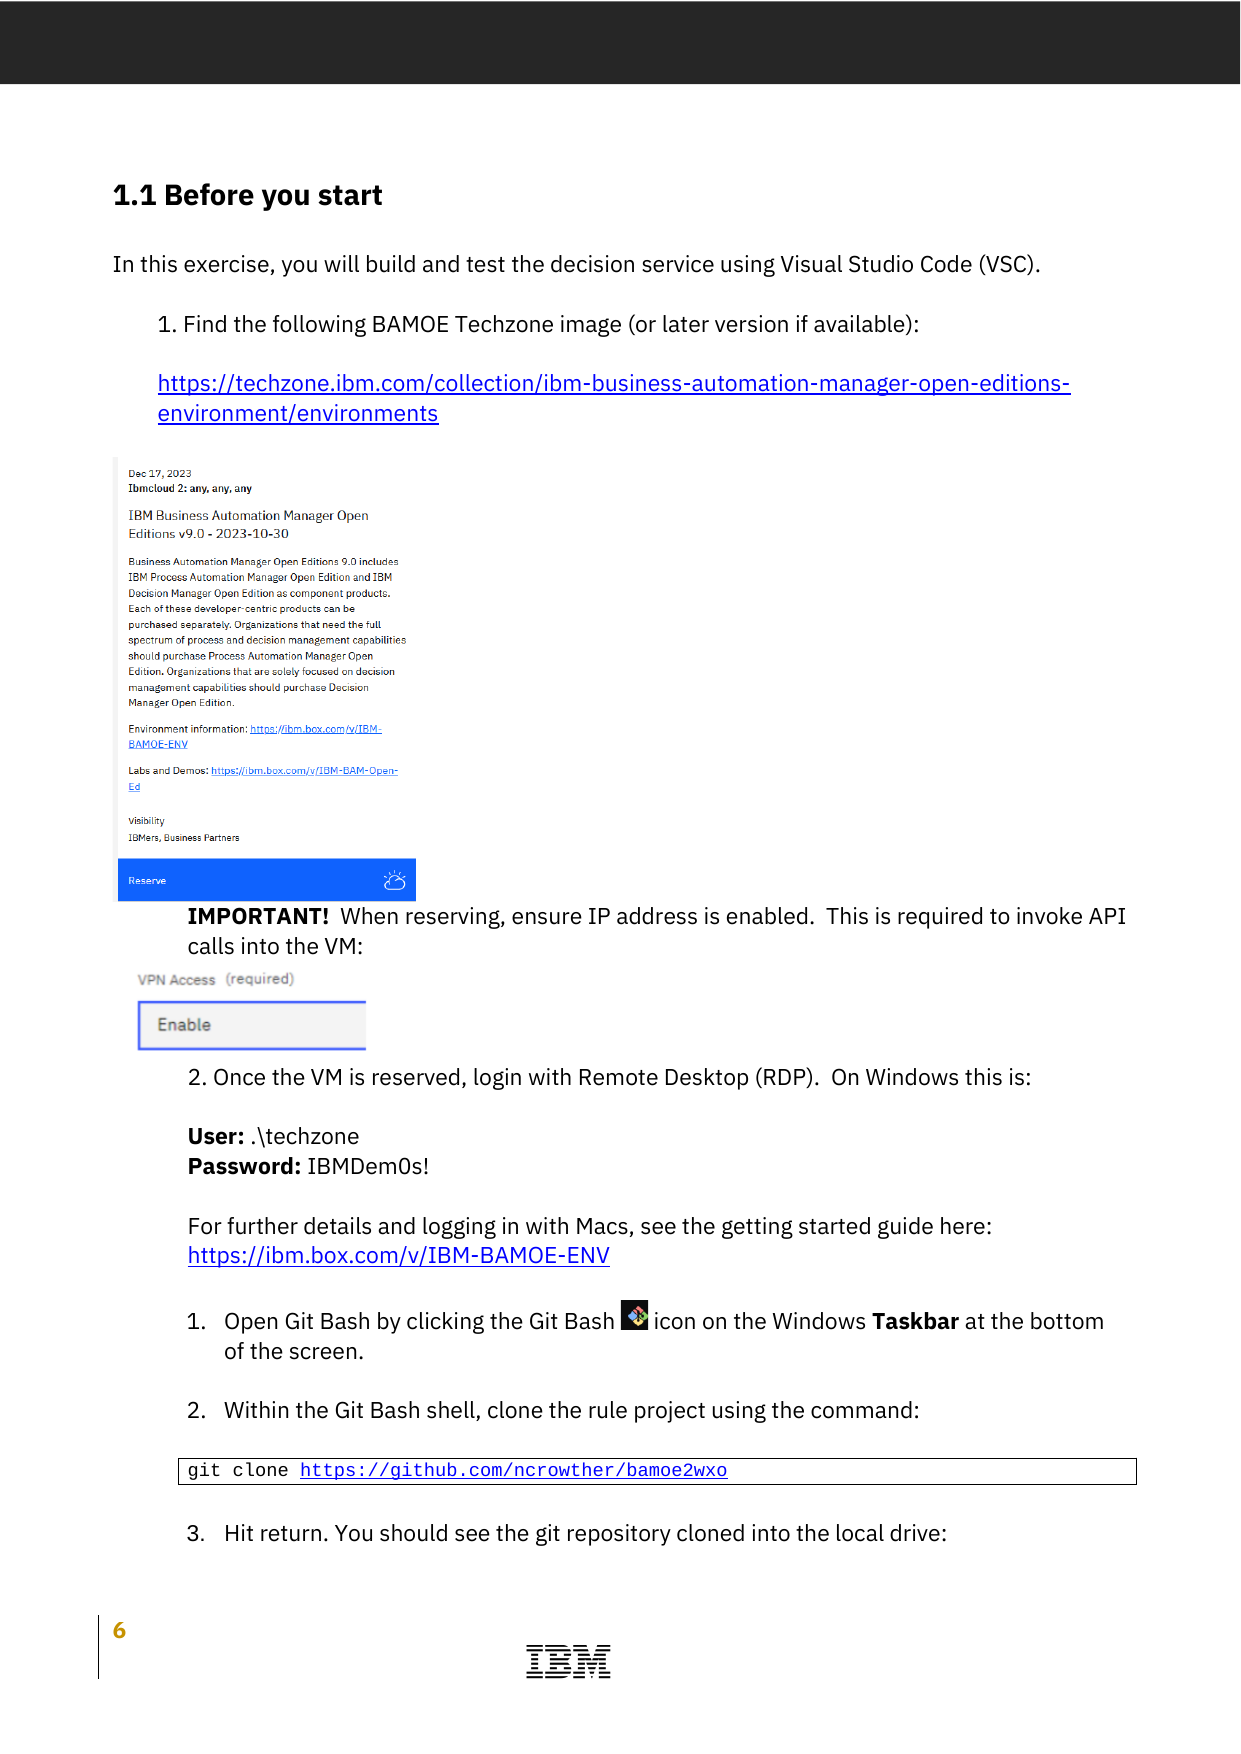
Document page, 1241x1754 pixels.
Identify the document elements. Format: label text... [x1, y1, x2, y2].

text For further details and logging in with Macs, see the getting started guide here: https://ibm.box.com/v/IBM-BAMOE-ENV [187, 1211, 1128, 1270]
text https://techzone.ibm.com/collection/ibm-business-automation-manager-open-editions-environment/environments [157, 368, 1128, 428]
list Open Git Bash by clicking the Git Bash icon on the Windows Taskbar at the bottom of the screen. [186, 1300, 1128, 1366]
picture [620, 1300, 649, 1330]
list Hit return. You should see the git repository cloned into the local drive: [186, 1518, 1128, 1547]
text IMPORTANT! When reserving, ensure IP address is enabled. This is required to invoke API calls into the VM: [187, 901, 1128, 961]
subtitle Before you start [112, 175, 1128, 213]
picture [112, 960, 388, 1062]
picture [526, 1645, 611, 1679]
text User: .\techzone [187, 1121, 1128, 1151]
picture [112, 457, 416, 902]
list Within the Git Bash shell, clone the rule project using the command: [186, 1395, 1128, 1425]
text 1. Find the following BAMOE Techzone image (or later version if available): [157, 308, 1128, 338]
text In this exercise, you will build and test the decision service using Visual Studio Code (VSC). [112, 249, 1128, 279]
text git clone https://github.com/ncrowther/bamoe2wxo [179, 1459, 1136, 1484]
text 2. Once the VM is reserved, login with Remote Desktop (RDP). On Windows this is: [187, 1062, 1128, 1091]
text Password: IBMDem0s! [187, 1151, 1128, 1181]
